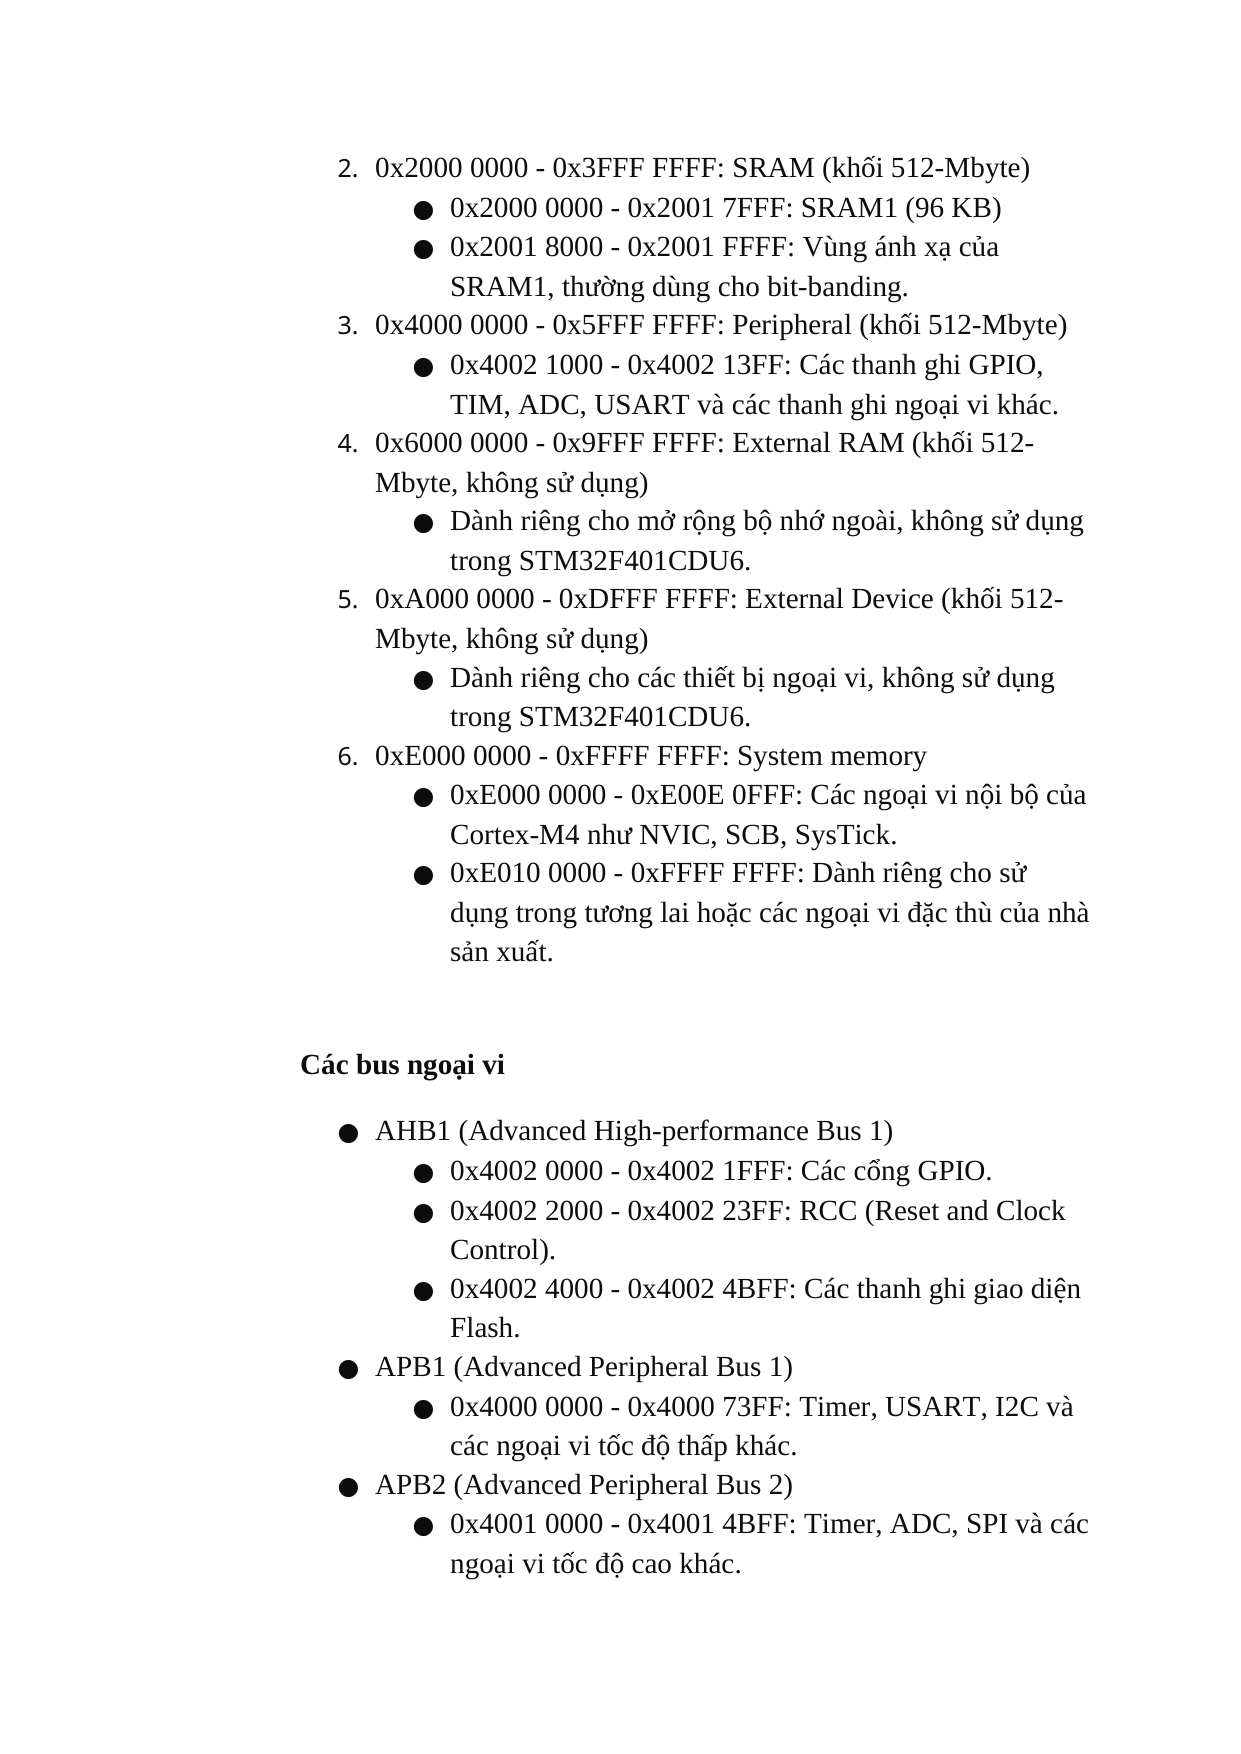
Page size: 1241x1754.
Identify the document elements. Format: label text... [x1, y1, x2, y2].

list 0x2001 8000 - 0x2001 FFFF: Vùng ánh xạ của SRAM1, thường dùng cho bit-banding. [412, 229, 1090, 302]
list 0x4002 2000 - 0x4002 23FF: RCC (Reset and Clock Control). [412, 1193, 1090, 1266]
list 0x4000 0000 - 0x4000 73FF: Timer, USART, I2C và các ngoại vi tốc độ thấp khác. [412, 1389, 1090, 1462]
list APB2 (Advanced Peripheral Bus 2) [337, 1467, 1090, 1501]
list 0x2000 0000 - 0x2001 7FFF: SRAM1 (96 KB) [412, 190, 1090, 224]
list 0x4002 0000 - 0x4002 1FFF: Các cổng GPIO. [412, 1153, 1090, 1188]
list 0xE000 0000 - 0xE00E 0FFF: Các ngoại vi nội bộ của Cortex-M4 như NVIC, SCB, SysTick. [412, 777, 1090, 851]
list 0x6000 0000 - 0x9FFF FFFF: External RAM (khối 512-Mbyte, không sử dụng) [337, 425, 1090, 498]
list 0xE010 0000 - 0xFFFF FFFF: Dành riêng cho sử dụng trong tương lai hoặc các ngoại vi đặc thù của nhà sản xuất. [412, 856, 1090, 967]
list Dành riêng cho mở rộng bộ nhớ ngoài, không sử dụng trong STM32F401CDU6. [412, 503, 1090, 577]
list 0xE000 0000 - 0xFFFF FFFF: System memory [337, 738, 1090, 772]
list 0x4002 4000 - 0x4002 4BFF: Các thanh ghi giao diện Flash. [412, 1271, 1090, 1344]
list 0x4001 0000 - 0x4001 4BFF: Timer, ADC, SPI và các ngoại vi tốc độ cao khác. [412, 1507, 1090, 1580]
list 0xA000 0000 - 0xDFFF FFFF: External Device (khối 512-Mbyte, không sử dụng) [337, 582, 1090, 655]
list APB1 (Advanced Peripheral Bus 1) [337, 1349, 1090, 1384]
subtitle Các bus ngoại vi [225, 1047, 1090, 1081]
list 0x2000 0000 - 0x3FFF FFFF: SRAM (khối 512-Mbyte) [337, 150, 1090, 184]
list 0x4000 0000 - 0x5FFF FFFF: Peripheral (khối 512-Mbyte) [337, 307, 1090, 342]
list Dành riêng cho các thiết bị ngoại vi, không sử dụng trong STM32F401CDU6. [412, 660, 1090, 733]
list AHB1 (Advanced High-performance Bus 1) [337, 1113, 1090, 1148]
list 0x4002 1000 - 0x4002 13FF: Các thanh ghi GPIO, TIM, ADC, USART và các thanh ghi ngoại vi khác. [412, 347, 1090, 420]
